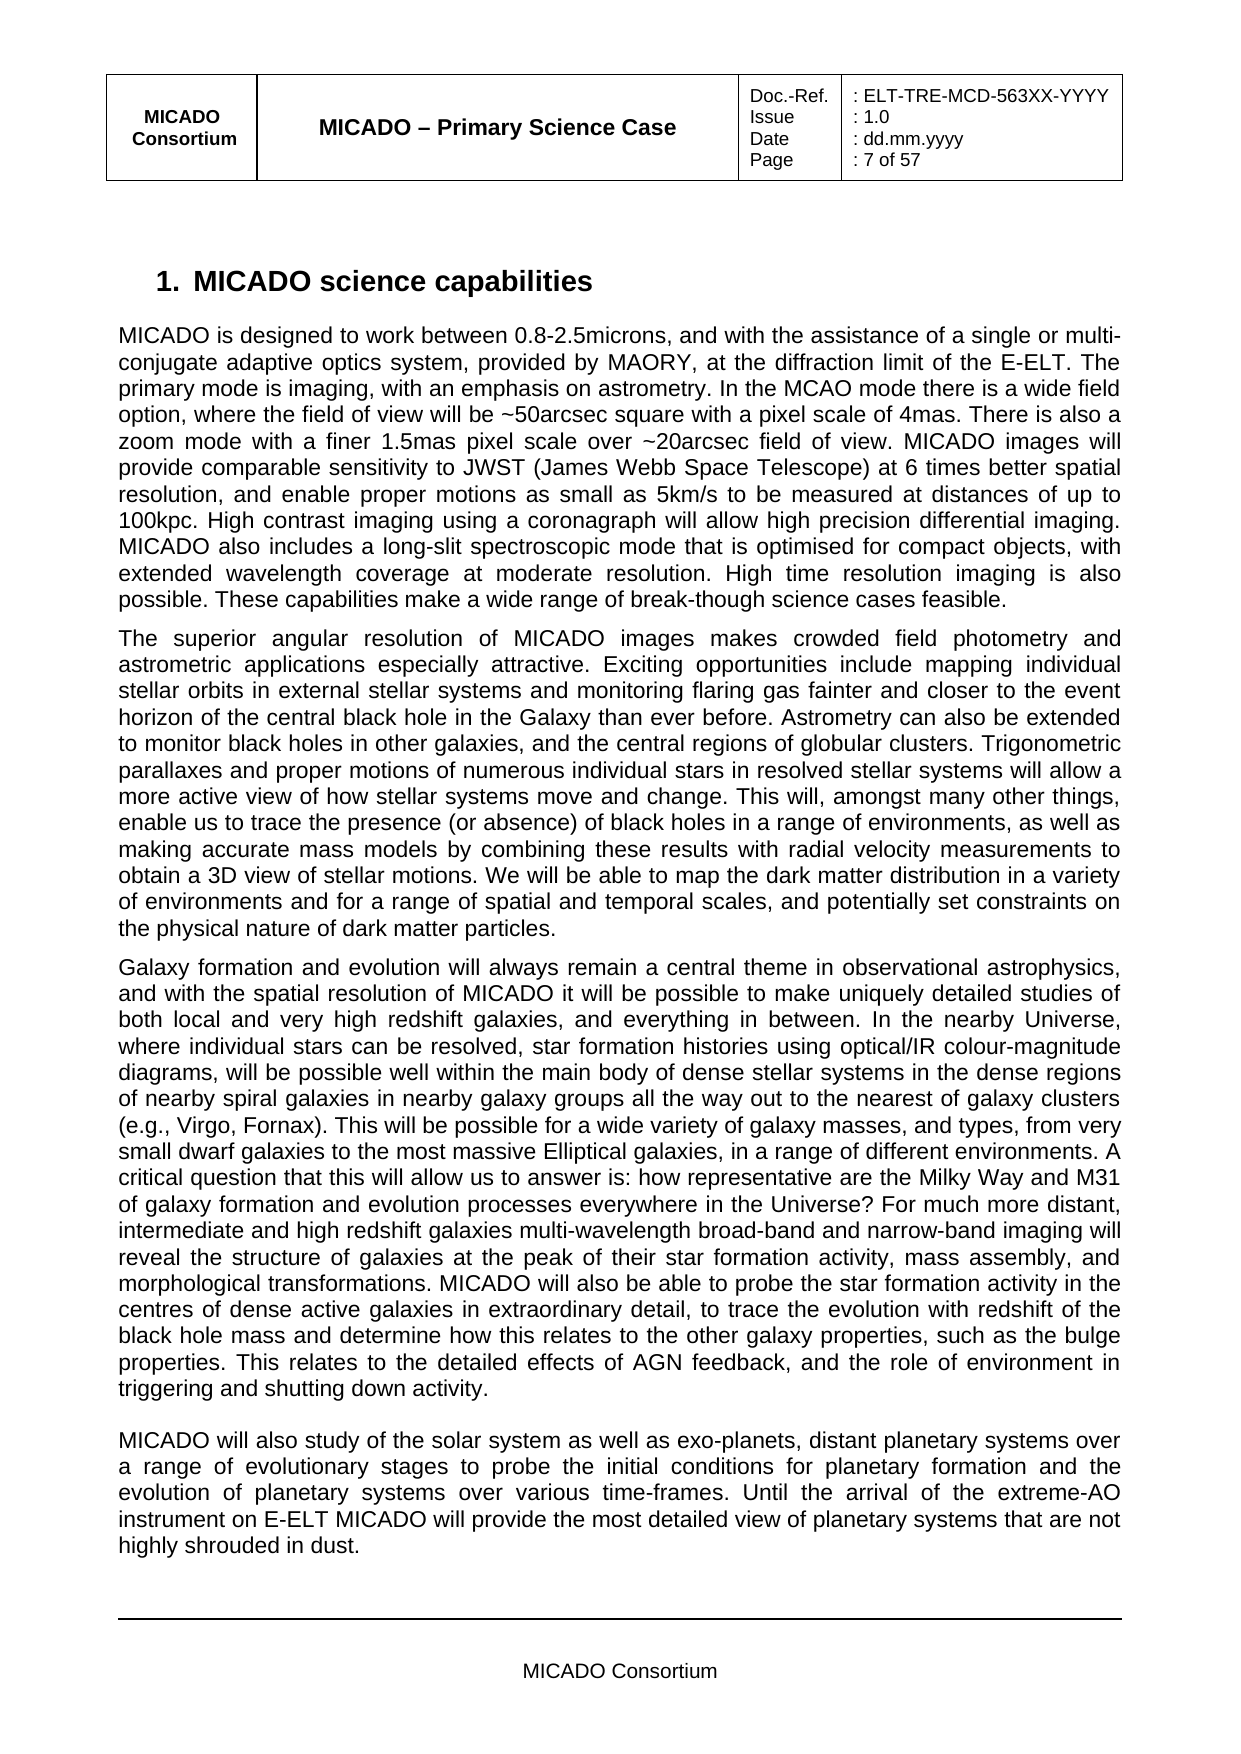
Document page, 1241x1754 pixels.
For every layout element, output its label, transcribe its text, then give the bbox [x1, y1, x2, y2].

text Galaxy formation and evolution will always remain a central theme in observational astrophysics, and with the spatial resolution of MICADO it will be possible to make uniquely detailed studies of both local and very high redshift galaxies, and everything in between. In the nearby Universe, where individual stars can be resolved, star formation histories using optical/IR colour-magnitude diagrams, will be possible well within the main body of dense stellar systems in the dense regions of nearby spiral galaxies in nearby galaxy groups all the way out to the nearest of galaxy clusters (e.g., Virgo, Fornax). This will be possible for a wide variety of galaxy masses, and types, from very small dwarf galaxies to the most massive Elliptical galaxies, in a range of different environments. A critical question that this will allow us to answer is: how representative are the Milky Way and M31 of galaxy formation and evolution processes everywhere in the Universe? For much more distant, intermediate and high redshift galaxies multi-wavelength broad-band and narrow-band imaging will reveal the structure of galaxies at the peak of their star formation activity, mass assembly, and morphological transformations. MICADO will also be able to probe the star formation activity in the centres of dense active galaxies in extraordinary detail, to trace the evolution with redshift of the black hole mass and determine how this relates to the other galaxy properties, such as the bulge properties. This relates to the detailed effects of AGN feedback, and the role of environment in triggering and shutting down activity. [118, 953, 1122, 1402]
text MICADO is designed to work between 0.8-2.5microns, and with the assistance of a single or multi-conjugate adaptive optics system, provided by MAORY, at the diffraction limit of the E-ELT. The primary mode is imaging, with an emphasis on astrometry. In the MCAO mode there is a wide field option, where the field of view will be ~50arcsec square with a pixel scale of 4mas. There is also a zoom mode with a finer 1.5mas pixel scale over ~20arcsec field of view. MICADO images will provide comparable sensitivity to JWST (James Webb Space Telescope) at 6 times better spatial resolution, and enable proper motions as small as 5km/s to be measured at distances of up to 100kpc. High contrast imaging using a coronagraph will allow high precision differential imaging. MICADO also includes a long-slit spectroscopic mode that is optimised for compact objects, with extended wavelength coverage at moderate resolution. High time resolution imaging is also possible. These capabilities make a wide range of break-though science cases feasible. [118, 322, 1122, 612]
subtitle MICADO science capabilities [156, 264, 1122, 297]
text The superior angular resolution of MICADO images makes crowded field photometry and astrometric applications especially attractive. Exciting opportunities include mapping individual stellar orbits in external stellar systems and monitoring flaring gas fainter and closer to the event horizon of the central black hole in the Galaxy than ever before. Astrometry can also be extended to monitor black holes in other galaxies, and the central regions of globular clusters. Trigonometric parallaxes and proper motions of numerous individual stars in resolved stellar systems will allow a more active view of how stellar systems move and change. This will, amongst many other things, enable us to trace the presence (or absence) of black holes in a range of environments, as well as making accurate mass models by combining these results with radial velocity measurements to obtain a 3D view of stellar motions. We will be able to map the dark matter distribution in a variety of environments and for a range of spatial and temporal scales, and potentially set constraints on the physical nature of dark matter particles. [118, 625, 1122, 941]
text MICADO will also study of the solar system as well as exo-planets, distant planetary systems over a range of evolutionary stages to probe the initial conditions for planetary formation and the evolution of planetary systems over various time-frames. Until the arrival of the extreme-AO instrument on E-ELT MICADO will provide the most detailed view of planetary systems that are not highly shrouded in dust. [118, 1427, 1122, 1558]
